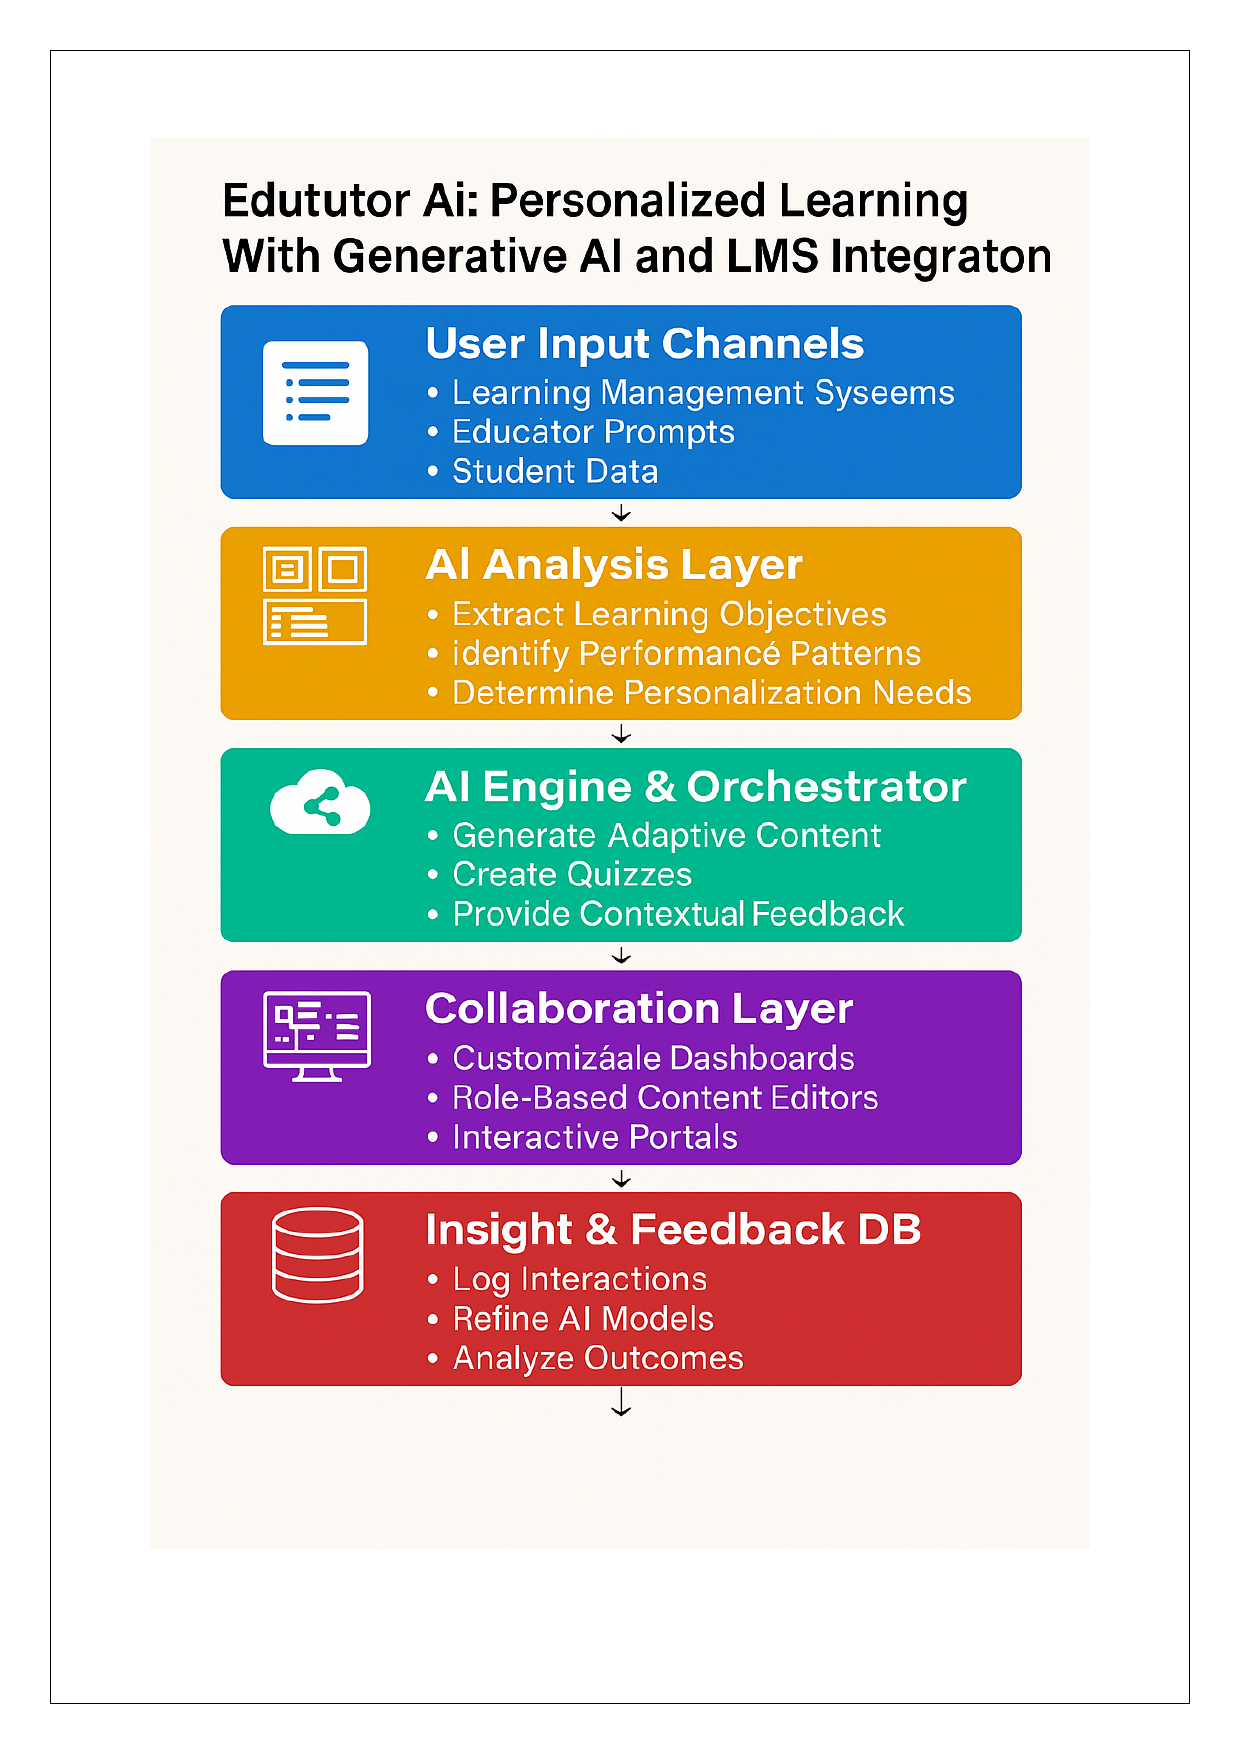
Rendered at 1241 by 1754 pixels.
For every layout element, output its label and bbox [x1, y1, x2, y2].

picture [150, 138, 1091, 1549]
